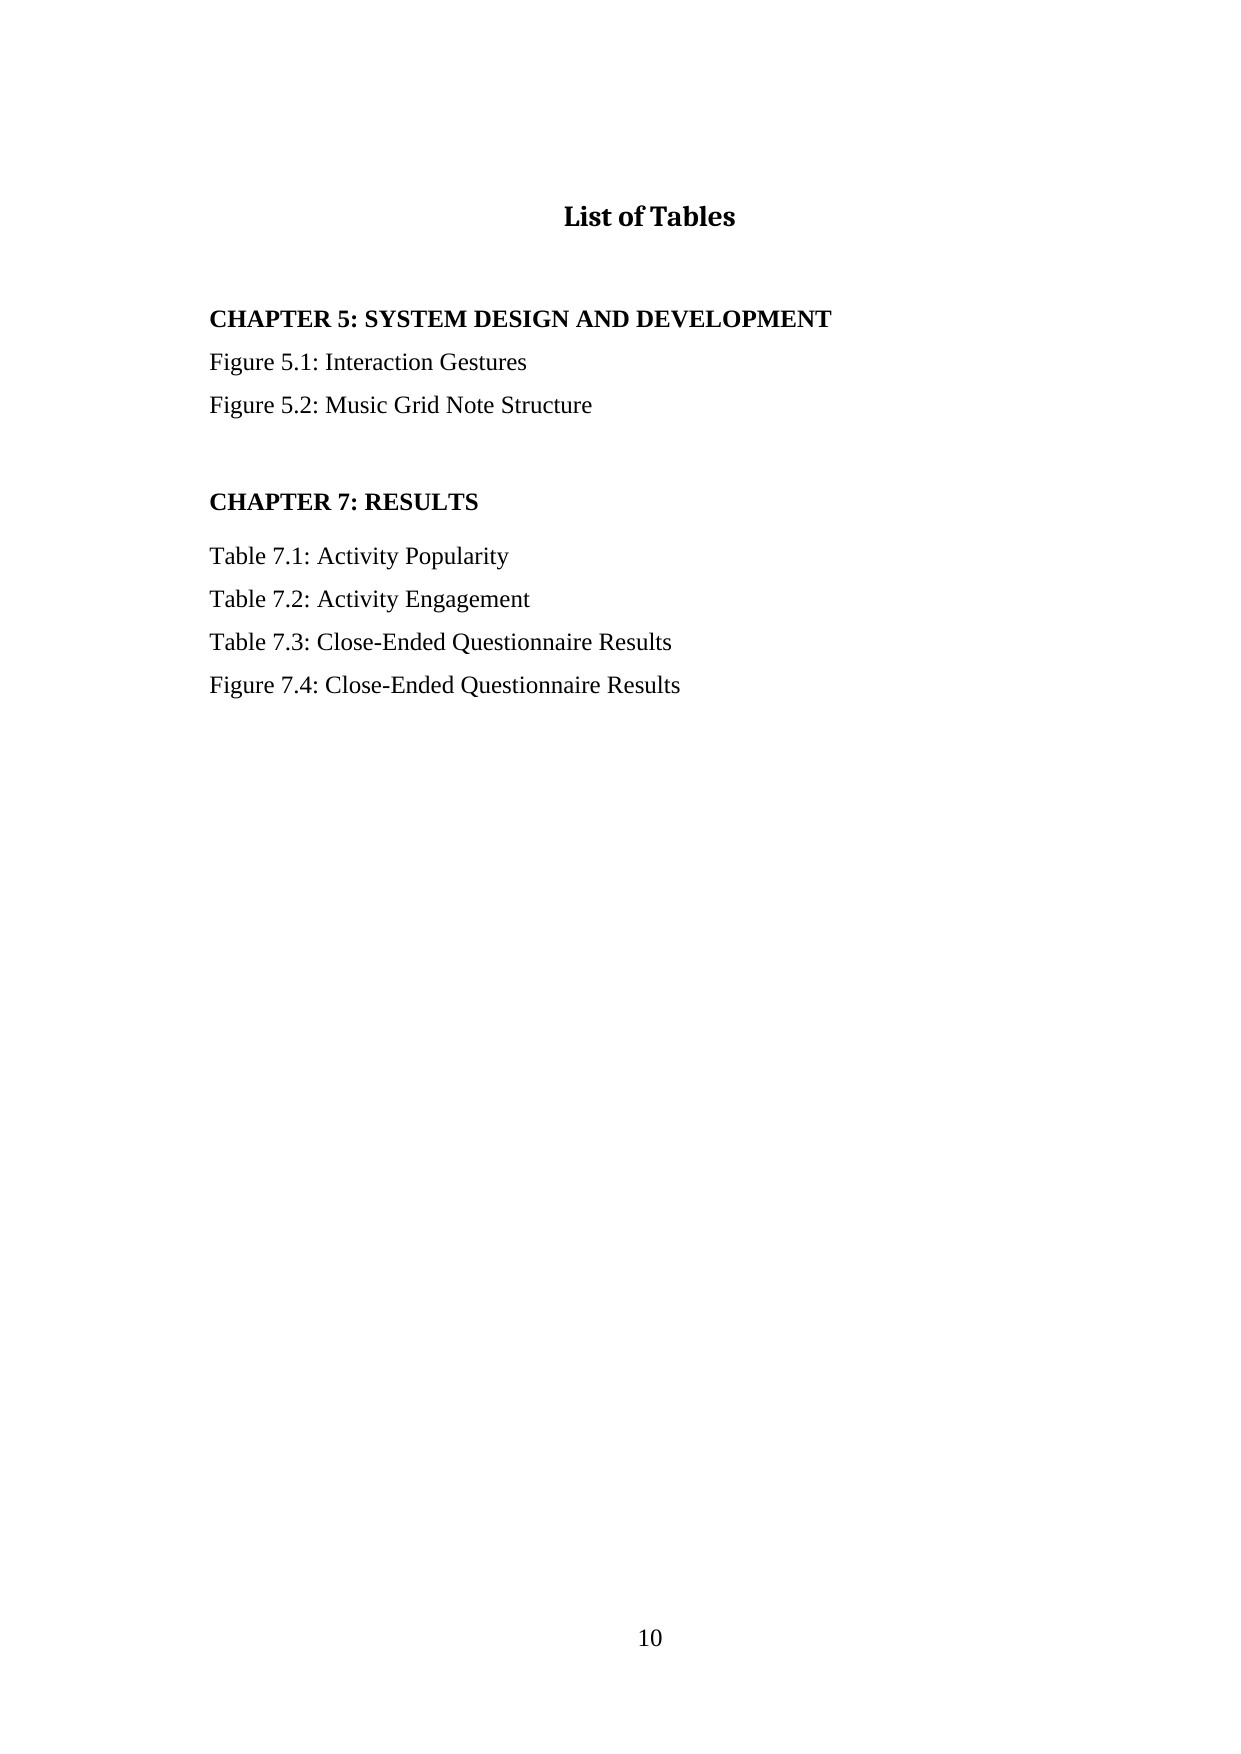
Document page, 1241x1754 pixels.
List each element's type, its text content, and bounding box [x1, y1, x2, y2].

text Table 7.2: Activity Engagement 102 [209, 584, 1090, 613]
text Table 7.3: Close-Ended Questionnaire Results 106 [209, 627, 1090, 656]
text Figure 7.4: Close-Ended Questionnaire Results 108 [209, 671, 1090, 699]
text CHAPTER 5: SYSTEM DESIGN AND DEVELOPMENT [209, 304, 1090, 333]
text Figure 5.2: Music Grid Note Structure 68 [209, 390, 1090, 419]
text Table 7.1: Activity Popularity 100 [209, 541, 1090, 570]
text CHAPTER 7: RESULTS [209, 487, 1090, 516]
text Figure 5.1: Interaction Gestures 57 [209, 347, 1090, 376]
subtitle List of Tables [209, 200, 1090, 233]
